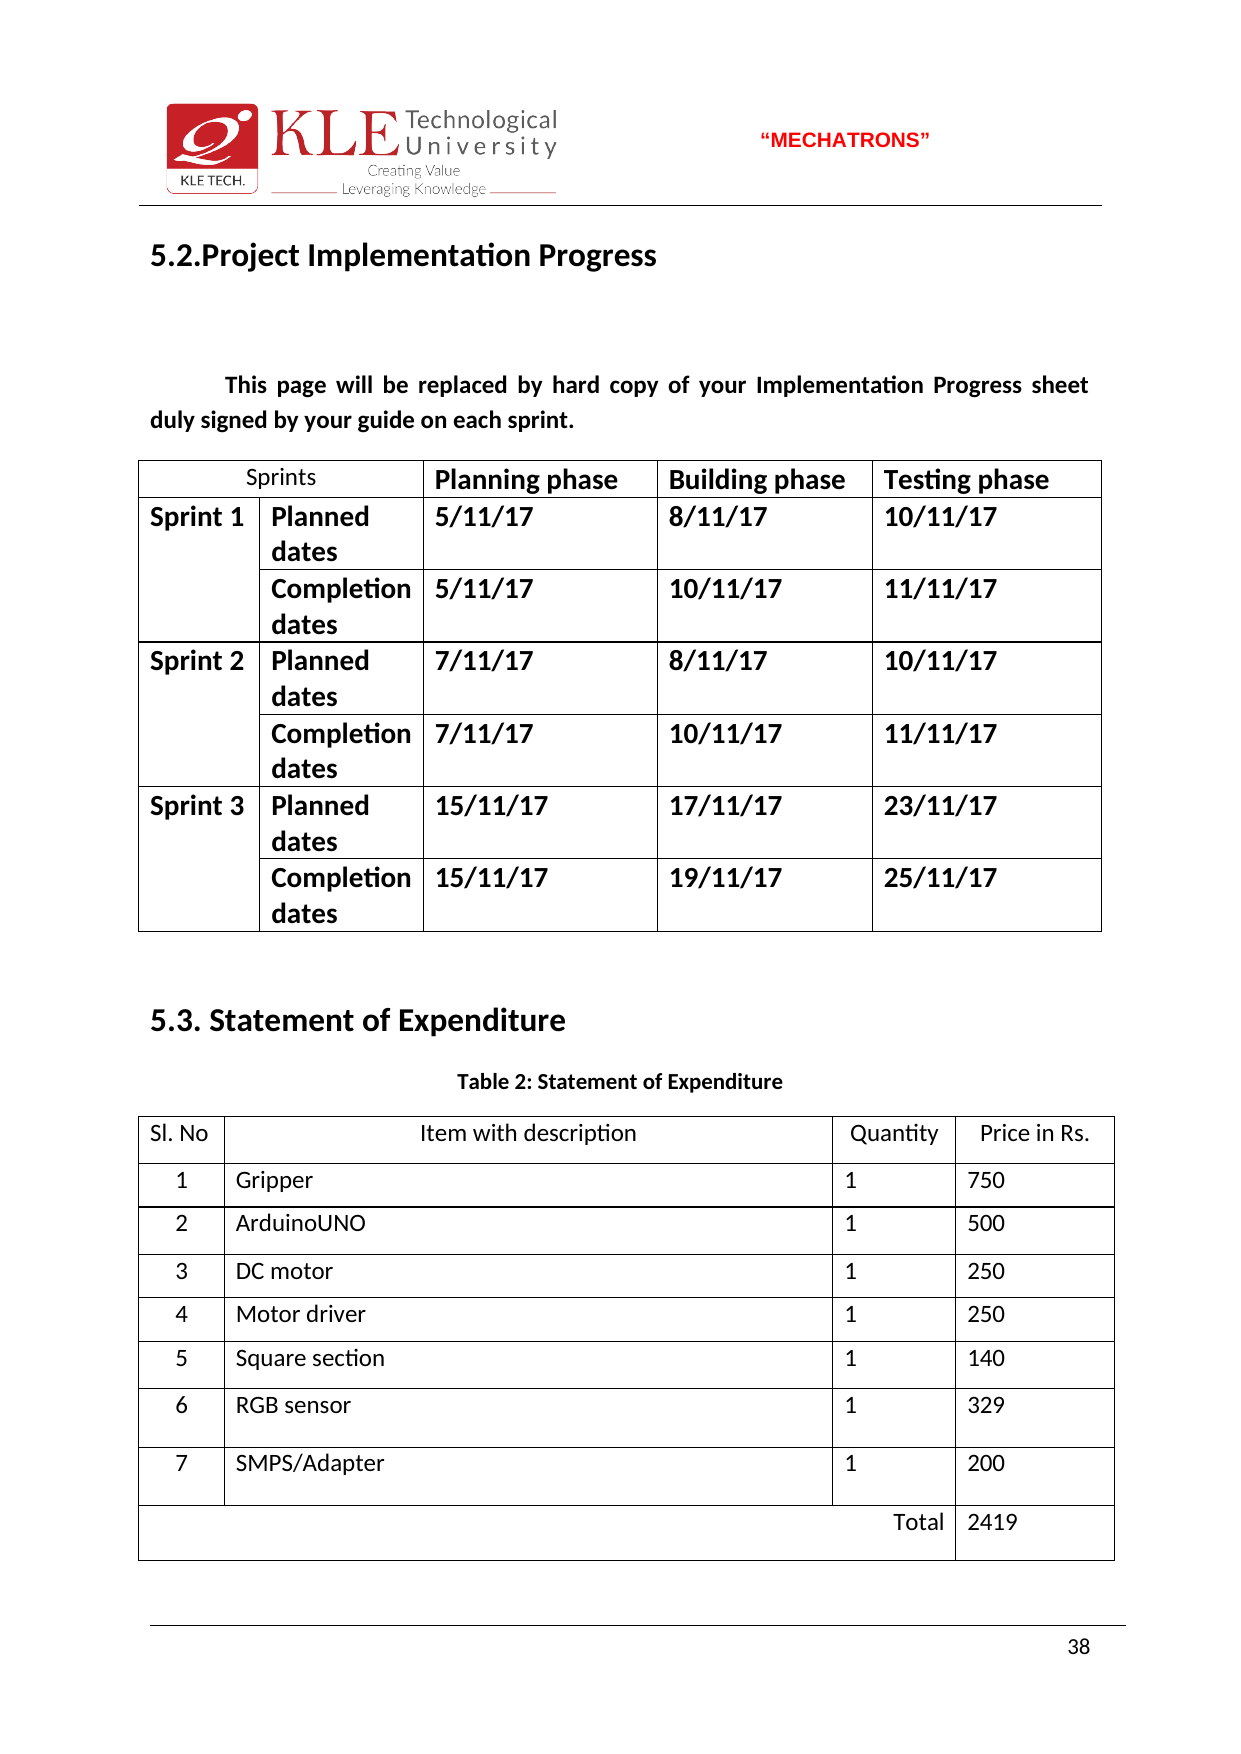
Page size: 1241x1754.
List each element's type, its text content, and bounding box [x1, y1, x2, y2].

table_cell 25/11/17 [873, 859, 1101, 931]
table_cell SMPS/Adapter [225, 1448, 832, 1505]
table_cell 1 [833, 1164, 955, 1206]
table_cell Completion dates [260, 570, 423, 641]
table_cell 250 [956, 1255, 1114, 1297]
table_cell 7 [139, 1448, 224, 1505]
table_cell Square section [225, 1342, 832, 1388]
picture [166, 98, 561, 198]
table_cell 7/11/17 [424, 715, 657, 786]
table_cell Motor driver [225, 1298, 832, 1341]
table_cell 1 [833, 1208, 955, 1254]
table_cell 8/11/17 [658, 643, 872, 714]
table_header Planning phase [424, 461, 657, 497]
table_cell Sprint 3 [139, 787, 259, 931]
table_cell 200 [956, 1448, 1114, 1505]
table_cell 7/11/17 [424, 643, 657, 714]
table_cell Total [139, 1506, 955, 1559]
table_cell 2 [139, 1208, 224, 1254]
table_cell 6 [139, 1389, 224, 1447]
text 5.2.Project Implementation Progress [150, 234, 1090, 275]
table_cell Completion dates [260, 715, 423, 786]
table_cell 1 [833, 1298, 955, 1341]
table_cell ArduinoUNO [225, 1208, 832, 1254]
table_cell 1 [833, 1342, 955, 1388]
table_cell 4 [139, 1298, 224, 1341]
table_cell 140 [956, 1342, 1114, 1388]
table_header Sl. No [139, 1117, 224, 1163]
table_cell DC motor [225, 1255, 832, 1297]
table_cell 11/11/17 [873, 570, 1101, 641]
table_header Item with description [225, 1117, 832, 1163]
text 5.3. Statement of Expenditure [150, 999, 1090, 1040]
table_cell Gripper [225, 1164, 832, 1206]
table_cell 10/11/17 [873, 643, 1101, 714]
table_cell RGB sensor [225, 1389, 832, 1447]
text This page will be replaced by hard copy of your Implementation Progress sheet duly signed by your guide on each sprint. [150, 369, 1090, 435]
table_cell 23/11/17 [873, 787, 1101, 858]
table_cell 3 [139, 1255, 224, 1297]
table_cell 5/11/17 [424, 498, 657, 569]
table_header Building phase [658, 461, 872, 497]
table_cell 11/11/17 [873, 715, 1101, 786]
table_cell 19/11/17 [658, 859, 872, 931]
table_header Sprints [139, 461, 423, 497]
table_cell Planned dates [260, 498, 423, 569]
table_header Testing phase [873, 461, 1101, 497]
table_cell Sprint 2 [139, 643, 259, 786]
table_cell 1 [833, 1389, 955, 1447]
table_cell 500 [956, 1208, 1114, 1254]
table_cell 15/11/17 [424, 859, 657, 931]
table_cell 10/11/17 [658, 715, 872, 786]
table_cell Planned dates [260, 643, 423, 714]
table_cell 5 [139, 1342, 224, 1388]
table_cell 1 [139, 1164, 224, 1206]
table_cell Completion dates [260, 859, 423, 931]
table_cell Planned dates [260, 787, 423, 858]
table_cell Sprint 1 [139, 498, 259, 641]
table_cell 2419 [956, 1506, 1114, 1559]
table_header Quantity [833, 1117, 955, 1163]
table_cell 8/11/17 [658, 498, 872, 569]
table_cell 1 [833, 1448, 955, 1505]
table_cell 1 [833, 1255, 955, 1297]
table_cell 15/11/17 [424, 787, 657, 858]
table_cell 250 [956, 1298, 1114, 1341]
table_cell 10/11/17 [873, 498, 1101, 569]
table_cell 750 [956, 1164, 1114, 1206]
table_cell 329 [956, 1389, 1114, 1447]
table_cell 10/11/17 [658, 570, 872, 641]
table_cell 17/11/17 [658, 787, 872, 858]
table_cell 5/11/17 [424, 570, 657, 641]
table_header Price in Rs. [956, 1117, 1114, 1163]
